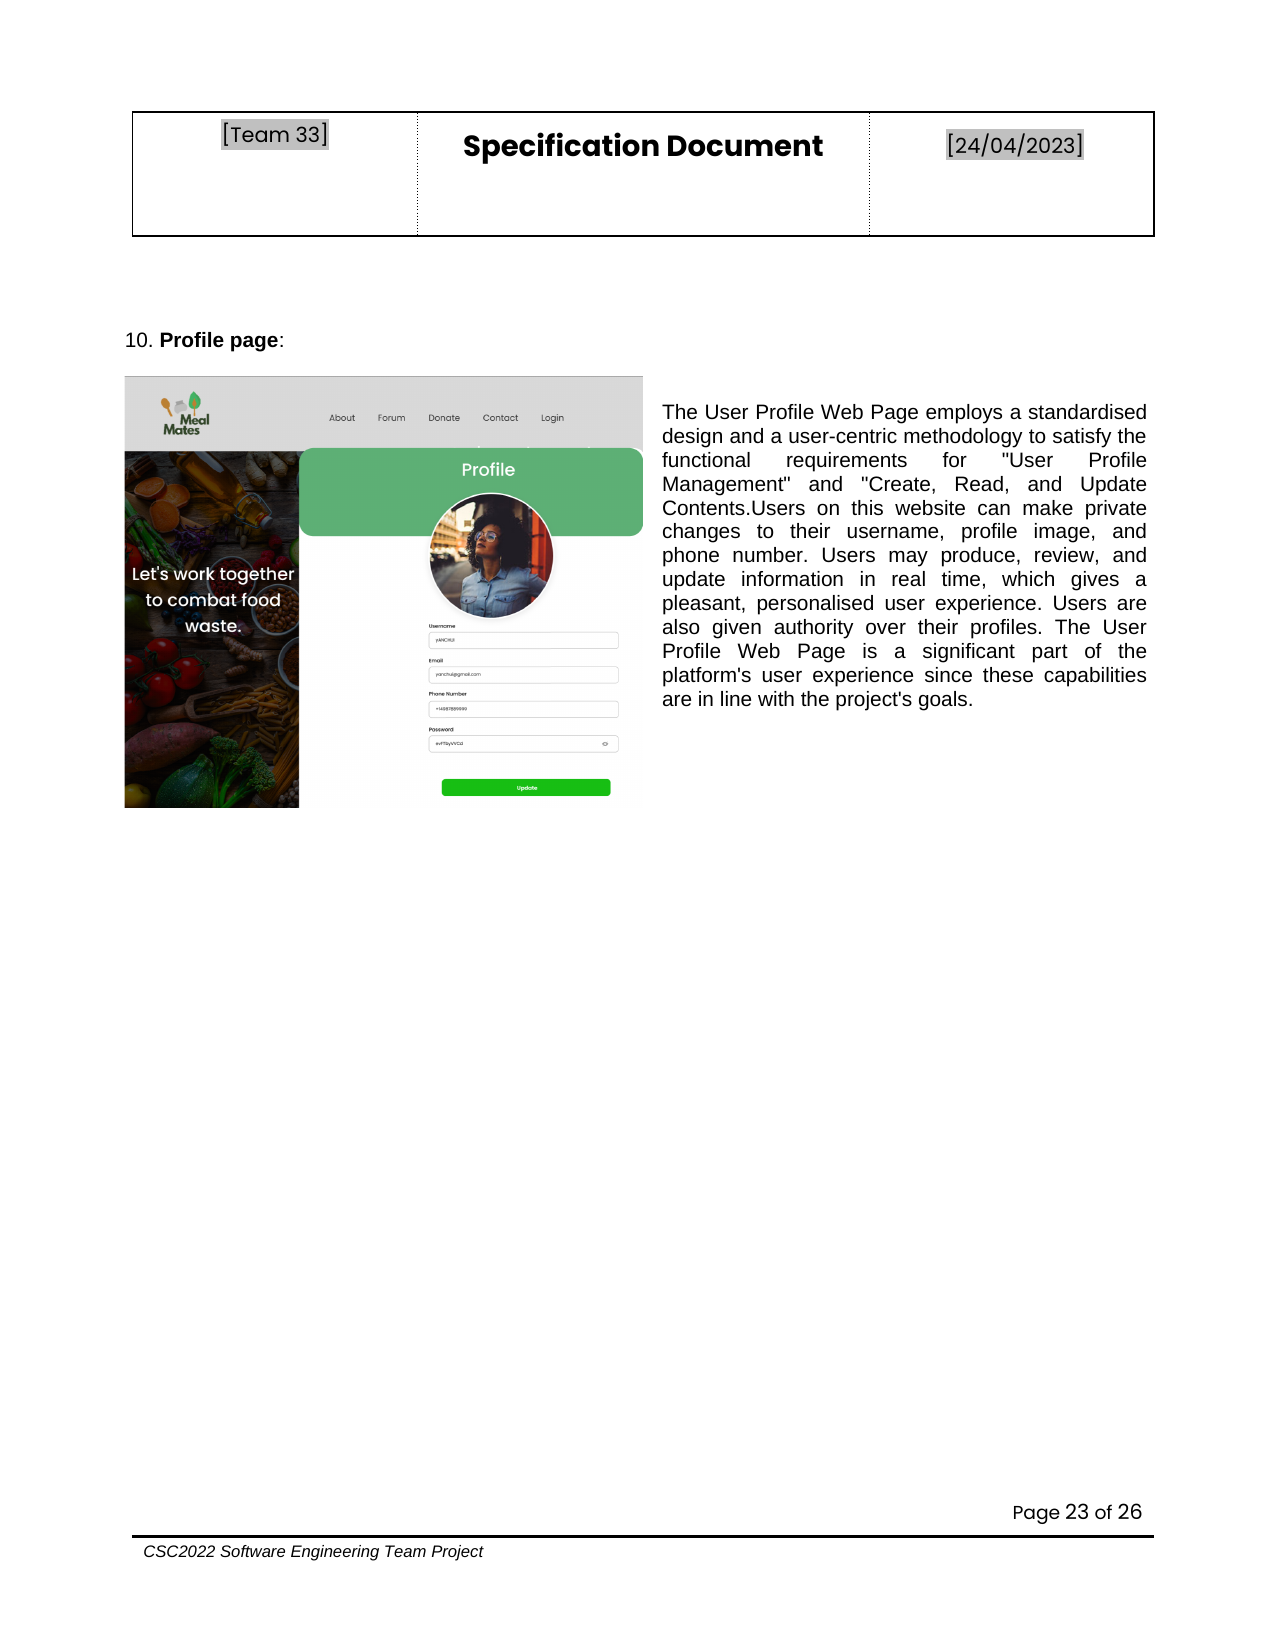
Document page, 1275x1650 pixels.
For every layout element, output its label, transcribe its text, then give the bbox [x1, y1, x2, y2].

text The User Profile Web Page employs a standardised design and a user-centric methodology to satisfy the functional requirements for "User Profile Management" and "Create, Read, and Update Contents.Users on this website can make private changes to their username, profile image, and phone number. Users may produce, review, and update information in real time, which gives a pleasant, personalised user experience. Users are also given authority over their profiles. The User Profile Web Page is a significant part of the platform's user experience since these capabilities are in line with the project's goals. [643, 399, 1147, 711]
picture [124, 376, 643, 808]
text 10. Profile page: [124, 328, 1147, 352]
